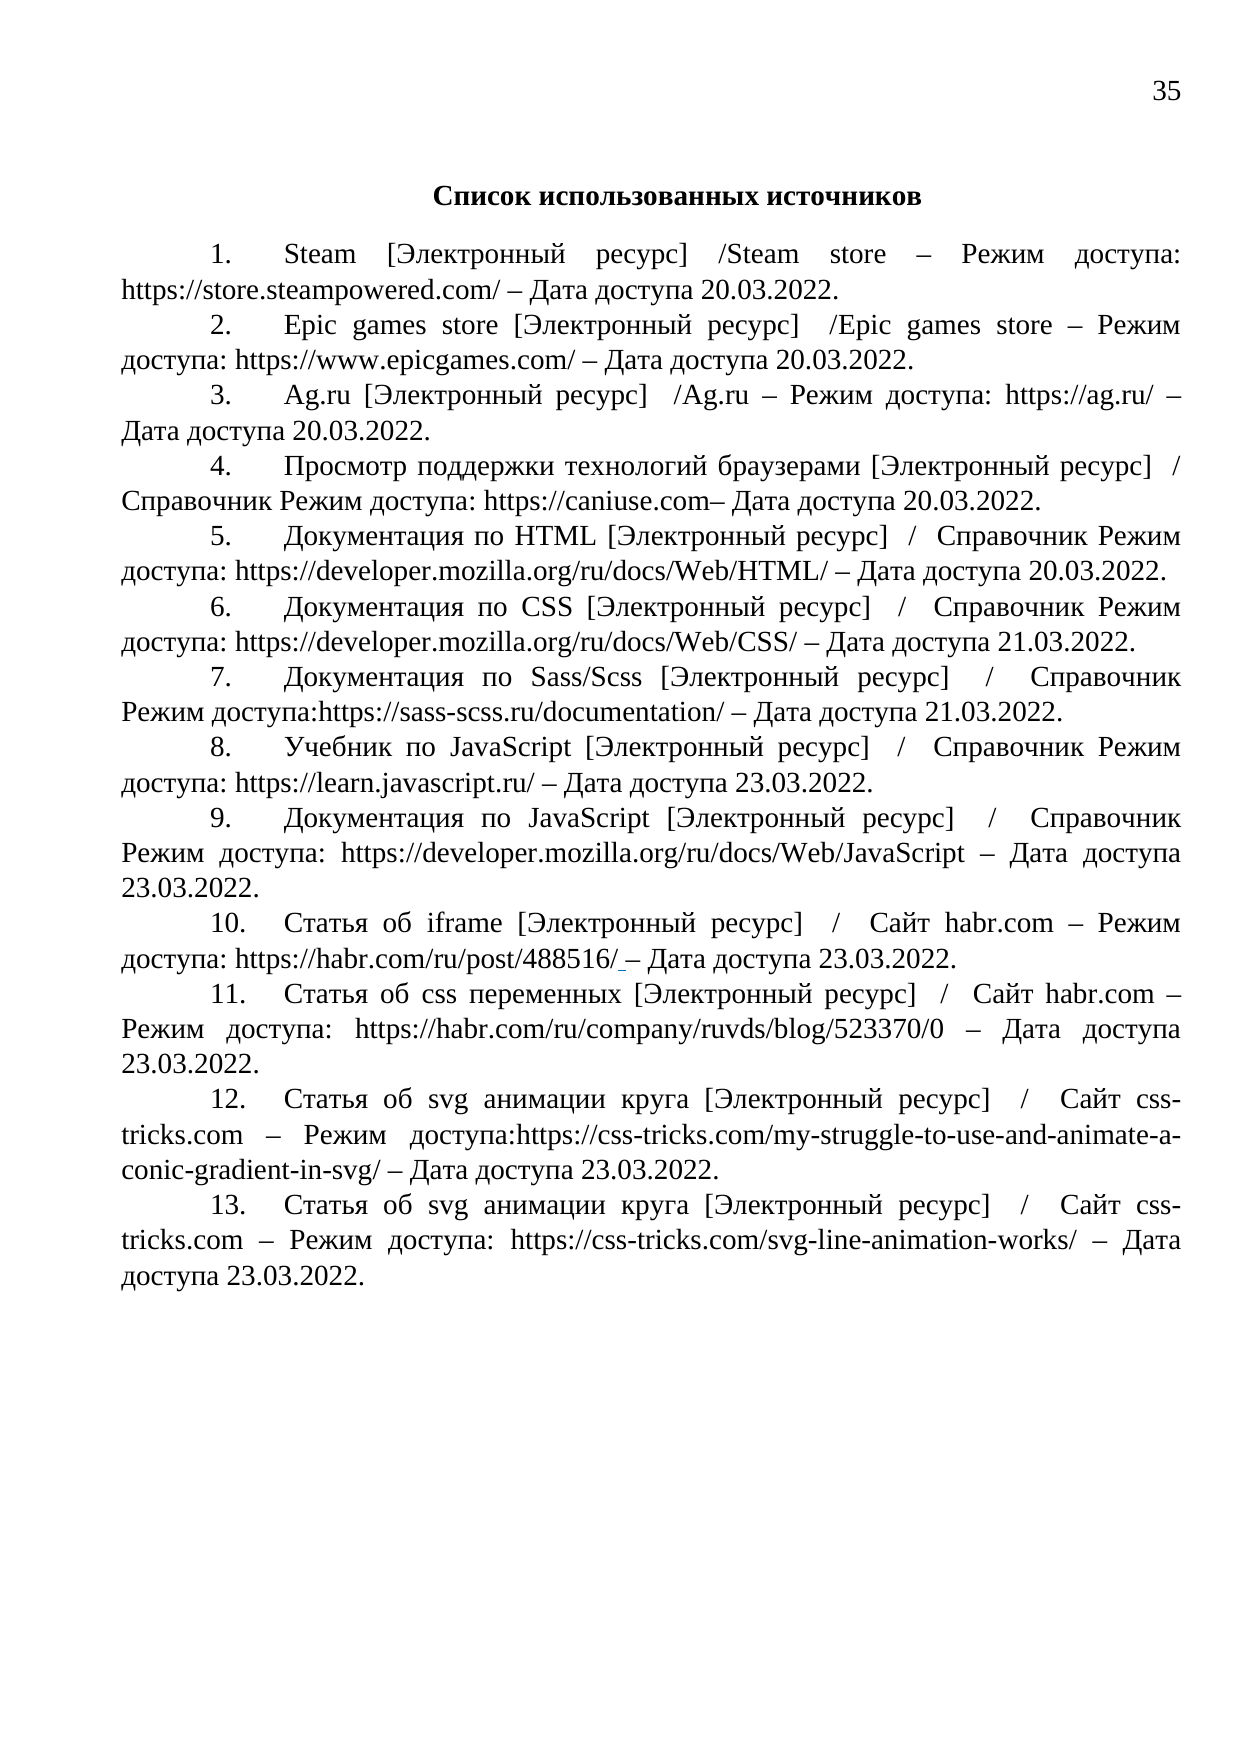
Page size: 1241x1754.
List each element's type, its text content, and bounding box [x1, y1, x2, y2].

list Документация по Sass/Scss [Электронный ресурс] / Справочник Режим доступа:https://sass-scss.ru/documentation/ – Дата доступа 21.03.2022. [121, 659, 1181, 728]
list Steam [Электронный ресурс] /Steam store – Режим доступа: https://store.steampowered.com/ – Дата доступа 20.03.2022. [121, 237, 1181, 305]
list Просмотр поддержки технологий браузерами [Электронный ресурс] / Справочник Режим доступа: https://caniuse.com– Дата доступа 20.03.2022. [121, 448, 1181, 517]
list Статья об svg анимации круга [Электронный ресурс] / Сайт css-tricks.com – Режим доступа:https://css-tricks.com/my-struggle-to-use-and-animate-a-conic-gradient-in-svg/ – Дата доступа 23.03.2022. [121, 1082, 1181, 1186]
list Документация по JavaScript [Электронный ресурс] / Справочник Режим доступа: https://developer.mozilla.org/ru/docs/Web/JavaScript – Дата доступа 23.03.2022. [121, 800, 1181, 904]
subtitle Список использованных источников [173, 178, 1181, 212]
list Документация по HTML [Электронный ресурс] / Справочник Режим доступа: https://developer.mozilla.org/ru/docs/Web/HTML/ – Дата доступа 20.03.2022. [121, 518, 1181, 587]
list Учебник по JavaScript [Электронный ресурс] / Справочник Режим доступа: https://learn.javascript.ru/ – Дата доступа 23.03.2022. [121, 729, 1181, 798]
list Epic games store [Электронный ресурс] /Epic games store – Режим доступа: https://www.epicgames.com/ – Дата доступа 20.03.2022. [121, 307, 1181, 376]
list Статья об iframe [Электронный ресурс] / Сайт habr.com – Режим доступа: https://habr.com/ru/post/488516/ – Дата доступа 23.03.2022. [121, 906, 1181, 974]
list Ag.ru [Электронный ресурс] /Ag.ru – Режим доступа: https://ag.ru/ – Дата доступа 20.03.2022. [121, 377, 1181, 446]
list Статья об css переменных [Электронный ресурс] / Сайт habr.com – Режим доступа: https://habr.com/ru/company/ruvds/blog/523370/0 – Дата доступа 23.03.2022. [121, 976, 1181, 1080]
list Статья об svg анимации круга [Электронный ресурс] / Сайт css-tricks.com – Режим доступа: https://css-tricks.com/svg-line-animation-works/ – Дата доступа 23.03.2022. [121, 1187, 1181, 1291]
list Документация по CSS [Электронный ресурс] / Справочник Режим доступа: https://developer.mozilla.org/ru/docs/Web/CSS/ – Дата доступа 21.03.2022. [121, 589, 1181, 657]
